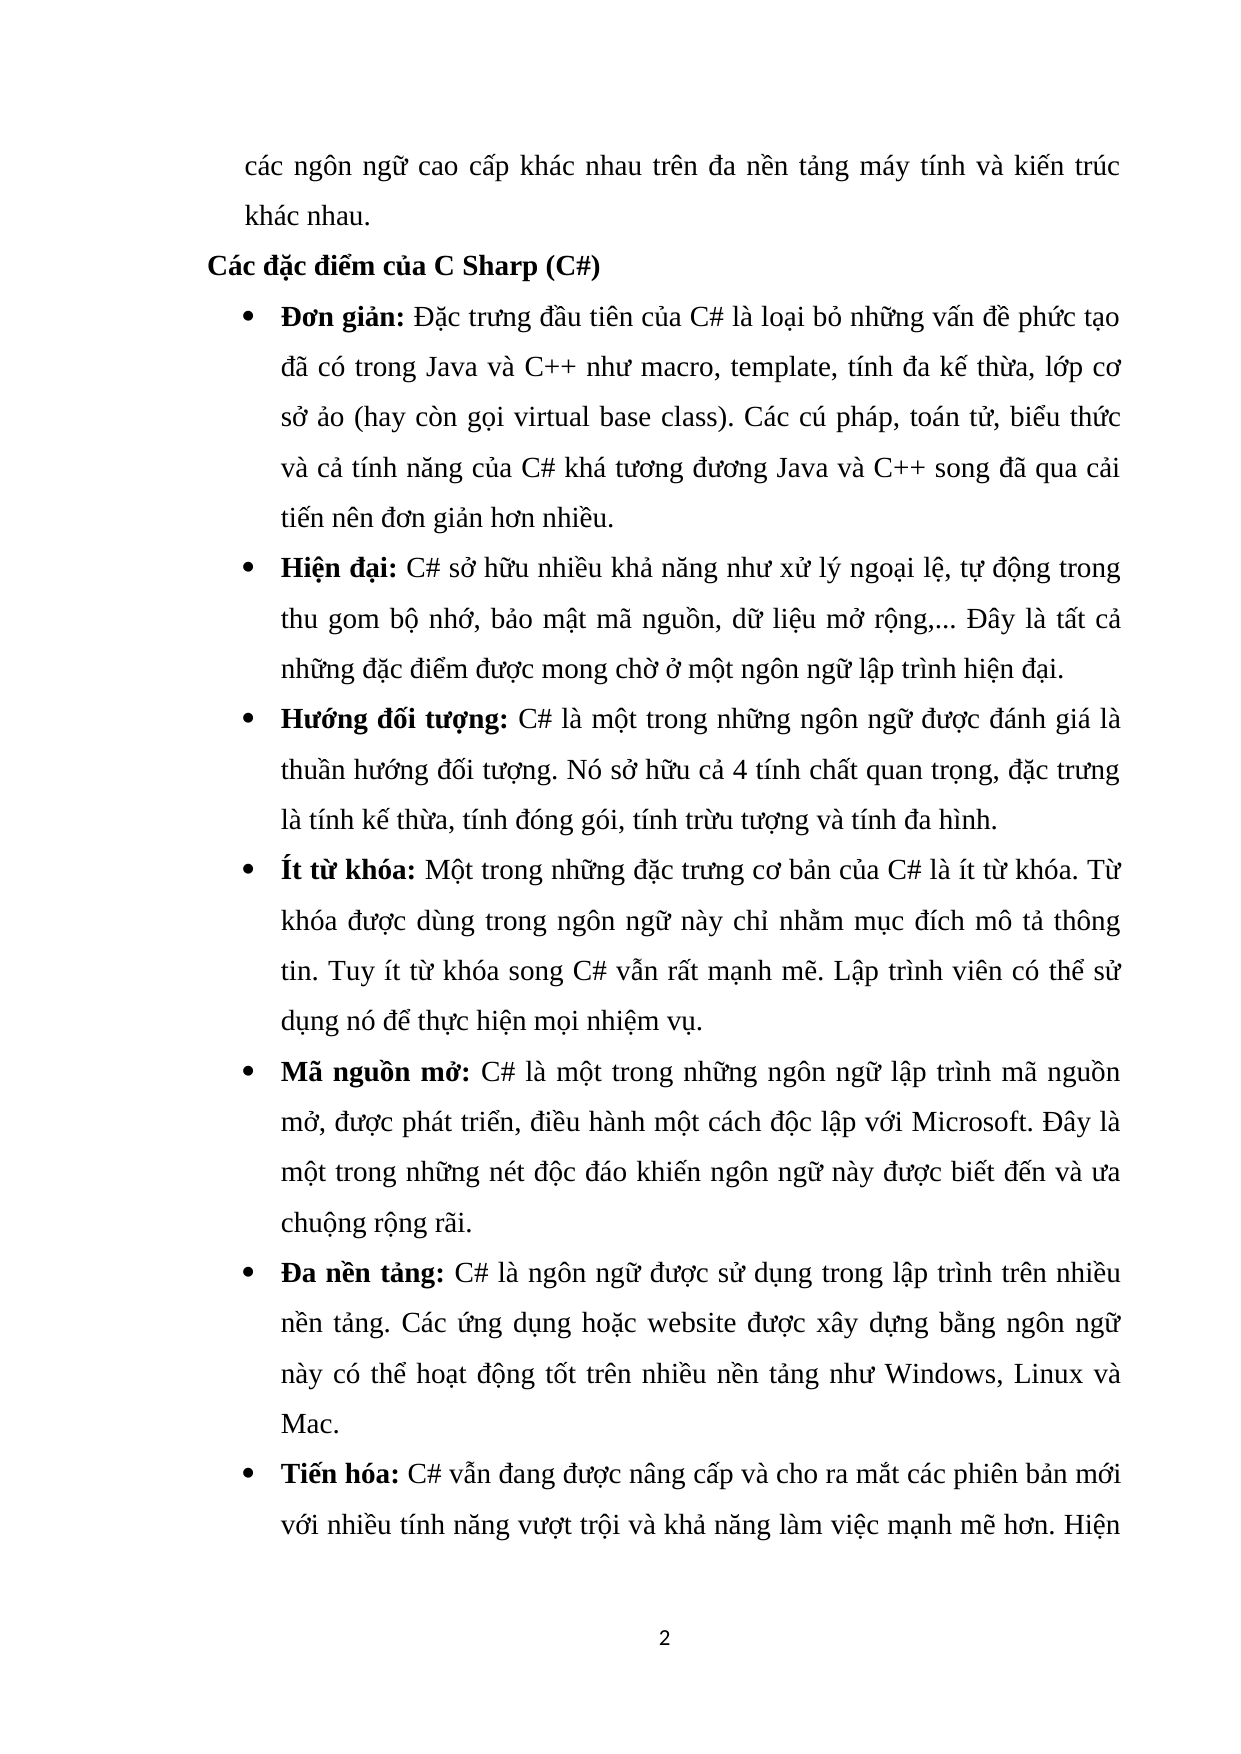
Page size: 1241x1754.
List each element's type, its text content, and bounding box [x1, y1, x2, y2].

text Các đặc điểm của C Sharp (C#) [207, 248, 1122, 282]
list Mã nguồn mở: C# là một trong những ngôn ngữ lập trình mã nguồn mở, được phát triển, điều hành một cách độc lập với Microsoft. Đây là một trong những nét độc đáo khiến ngôn ngữ này được biết đến và ưa chuộng rộng rãi. [243, 1054, 1122, 1238]
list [243, 1456, 1122, 1540]
list Ít từ khóa: Một trong những đặc trưng cơ bản của C# là ít từ khóa. Từ khóa được dùng trong ngôn ngữ này chỉ nhằm mục đích mô tả thông tin. Tuy ít từ khóa song C# vẫn rất mạnh mẽ. Lập trình viên có thể sử dụng nó để thực hiện mọi nhiệm vụ. [243, 852, 1122, 1037]
list Hiện đại: C# sở hữu nhiều khả năng như xử lý ngoại lệ, tự động trong thu gom bộ nhớ, bảo mật mã nguồn, dữ liệu mở rộng,... Đây là tất cả những đặc điểm được mong chờ ở một ngôn ngữ lập trình hiện đại. [243, 550, 1122, 684]
list Đơn giản: Đặc trưng đầu tiên của C# là loại bỏ những vấn đề phức tạo đã có trong Java và C++ như macro, template, tính đa kế thừa, lớp cơ sở ảo (hay còn gọi virtual base class). Các cú pháp, toán tử, biểu thức và cả tính năng của C# khá tương đương Java và C++ song đã qua cải tiến nên đơn giản hơn nhiều. [243, 299, 1122, 533]
list Đa nền tảng: C# là ngôn ngữ được sử dụng trong lập trình trên nhiều nền tảng. Các ứng dụng hoặc website được xây dựng bằng ngôn ngữ này có thể hoạt động tốt trên nhiều nền tảng như Windows, Linux và Mac. [243, 1255, 1122, 1440]
list Hướng đối tượng: C# là một trong những ngôn ngữ được đánh giá là thuần hướng đối tượng. Nó sở hữu cả 4 tính chất quan trọng, đặc trưng là tính kế thừa, tính đóng gói, tính trừu tượng và tính đa hình. [243, 701, 1122, 836]
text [244, 148, 1122, 232]
